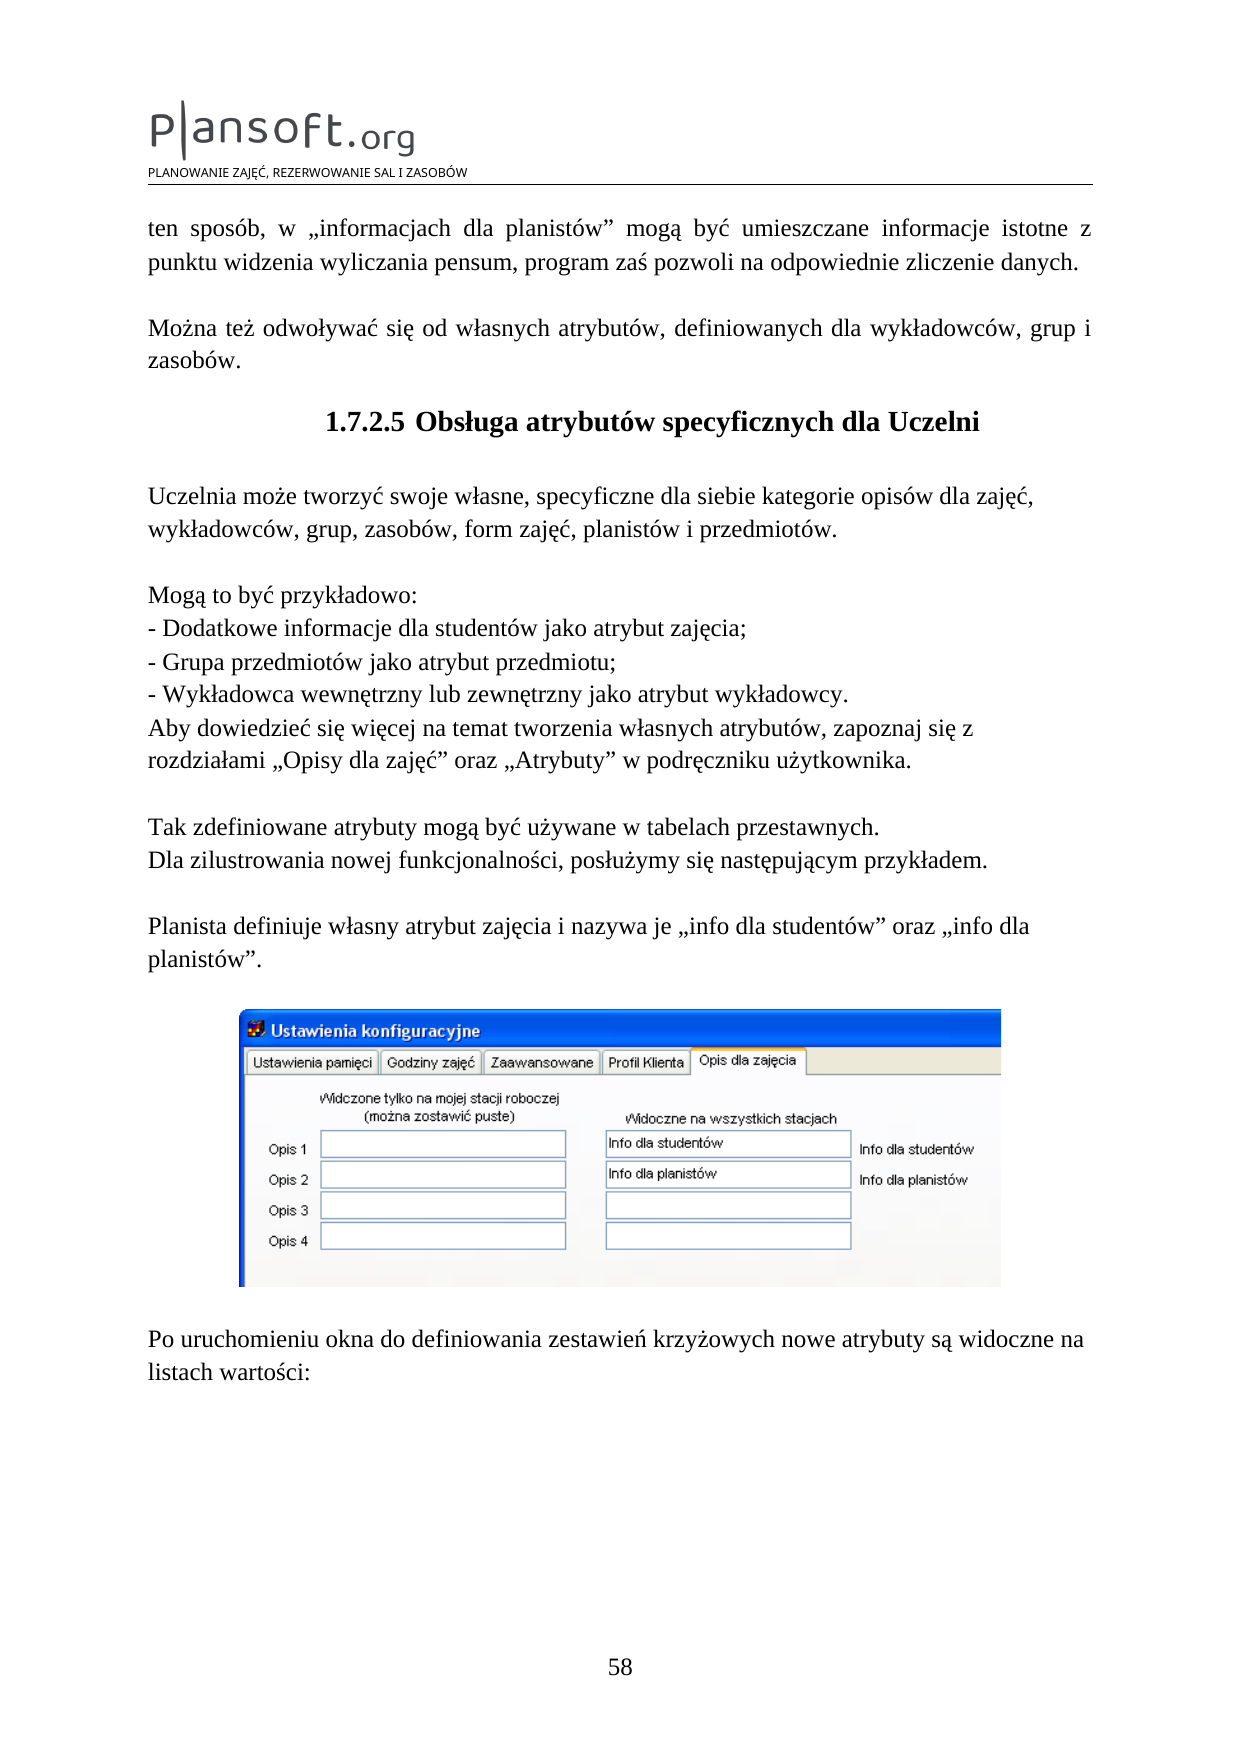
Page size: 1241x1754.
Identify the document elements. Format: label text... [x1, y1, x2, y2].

text Aby dowiedzieć się więcej na temat tworzenia własnych atrybutów, zapoznaj się z rozdziałami „Opisy dla zajęć” oraz „Atrybuty” w podręczniku użytkownika. [148, 713, 1093, 774]
text - Dodatkowe informacje dla studentów jako atrybut zajęcia; [148, 613, 1093, 642]
text Po uruchomieniu okna do definiowania zestawień krzyżowych nowe atrybuty są widoczne na listach wartości: [148, 1324, 1093, 1386]
text Dla zilustrowania nowej funkcjonalności, posłużymy się następującym przykładem. [148, 845, 1093, 873]
text Planista definiuje własny atrybut zajęcia i nazywa je „info dla studentów” oraz „info dla planistów”. [148, 911, 1093, 972]
picture [147, 73, 418, 165]
picture [239, 1009, 1002, 1287]
text Tak zdefiniowane atrybuty mogą być używane w tabelach przestawnych. [148, 812, 1093, 840]
text Można też odwoływać się od własnych atrybutów, definiowanych dla wykładowców, grup i zasobów. [148, 313, 1093, 374]
text - Grupa przedmiotów jako atrybut przedmiotu; [148, 647, 1093, 675]
text Mogą to być przykładowo: [148, 581, 1093, 609]
text - Wykładowca wewnętrzny lub zewnętrzny jako atrybut wykładowcy. [148, 679, 1093, 708]
subtitle Obsługa atrybutów specyficznych dla Uczelni [325, 404, 1093, 437]
text Uczelnia może tworzyć swoje własne, specyficzne dla siebie kategorie opisów dla zajęć, wykładowców, grup, zasobów, form zajęć, planistów i przedmiotów. [148, 481, 1093, 543]
